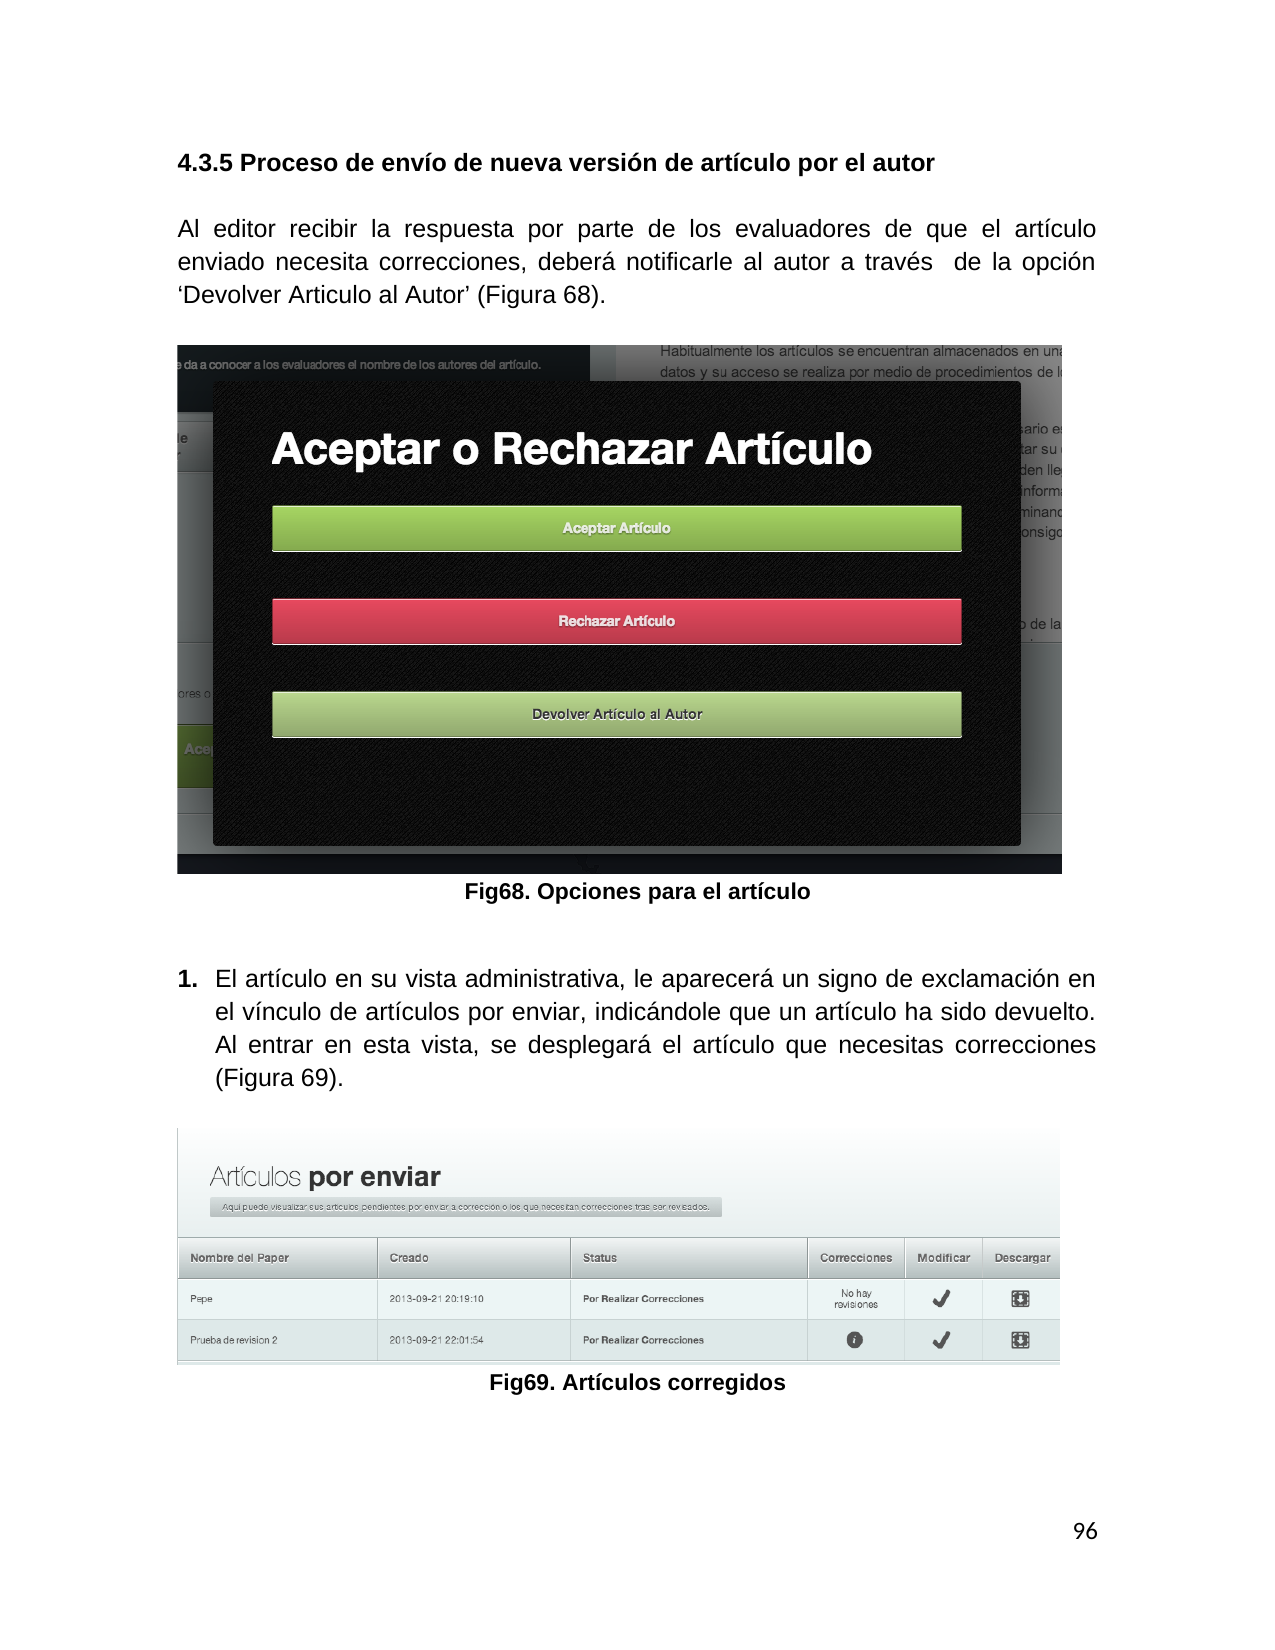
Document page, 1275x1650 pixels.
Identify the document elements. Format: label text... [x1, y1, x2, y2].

picture [177, 345, 1062, 874]
text Al editor recibir la respuesta por parte de los evaluadores de que el artículo enviado necesita correcciones, deberá notificarle al autor a través de la opción ‘Devolver Articulo al Autor’ (Figura 68). [177, 214, 1098, 308]
subtitle 4.3.5 Proceso de envío de nueva versión de artículo por el autor [177, 148, 1098, 176]
text Fig68. Opciones para el artículo [177, 878, 1098, 904]
picture [177, 1128, 1060, 1365]
list El artículo en su vista administrativa, le aparecerá un signo de exclamación en el vínculo de artículos por enviar, indicándole que un artículo ha sido devuelto. Al entrar en esta vista, se desplegará el artículo que necesitas correcciones (Figura 69). [177, 964, 1098, 1092]
text Fig69. Artículos corregidos [177, 1369, 1098, 1395]
